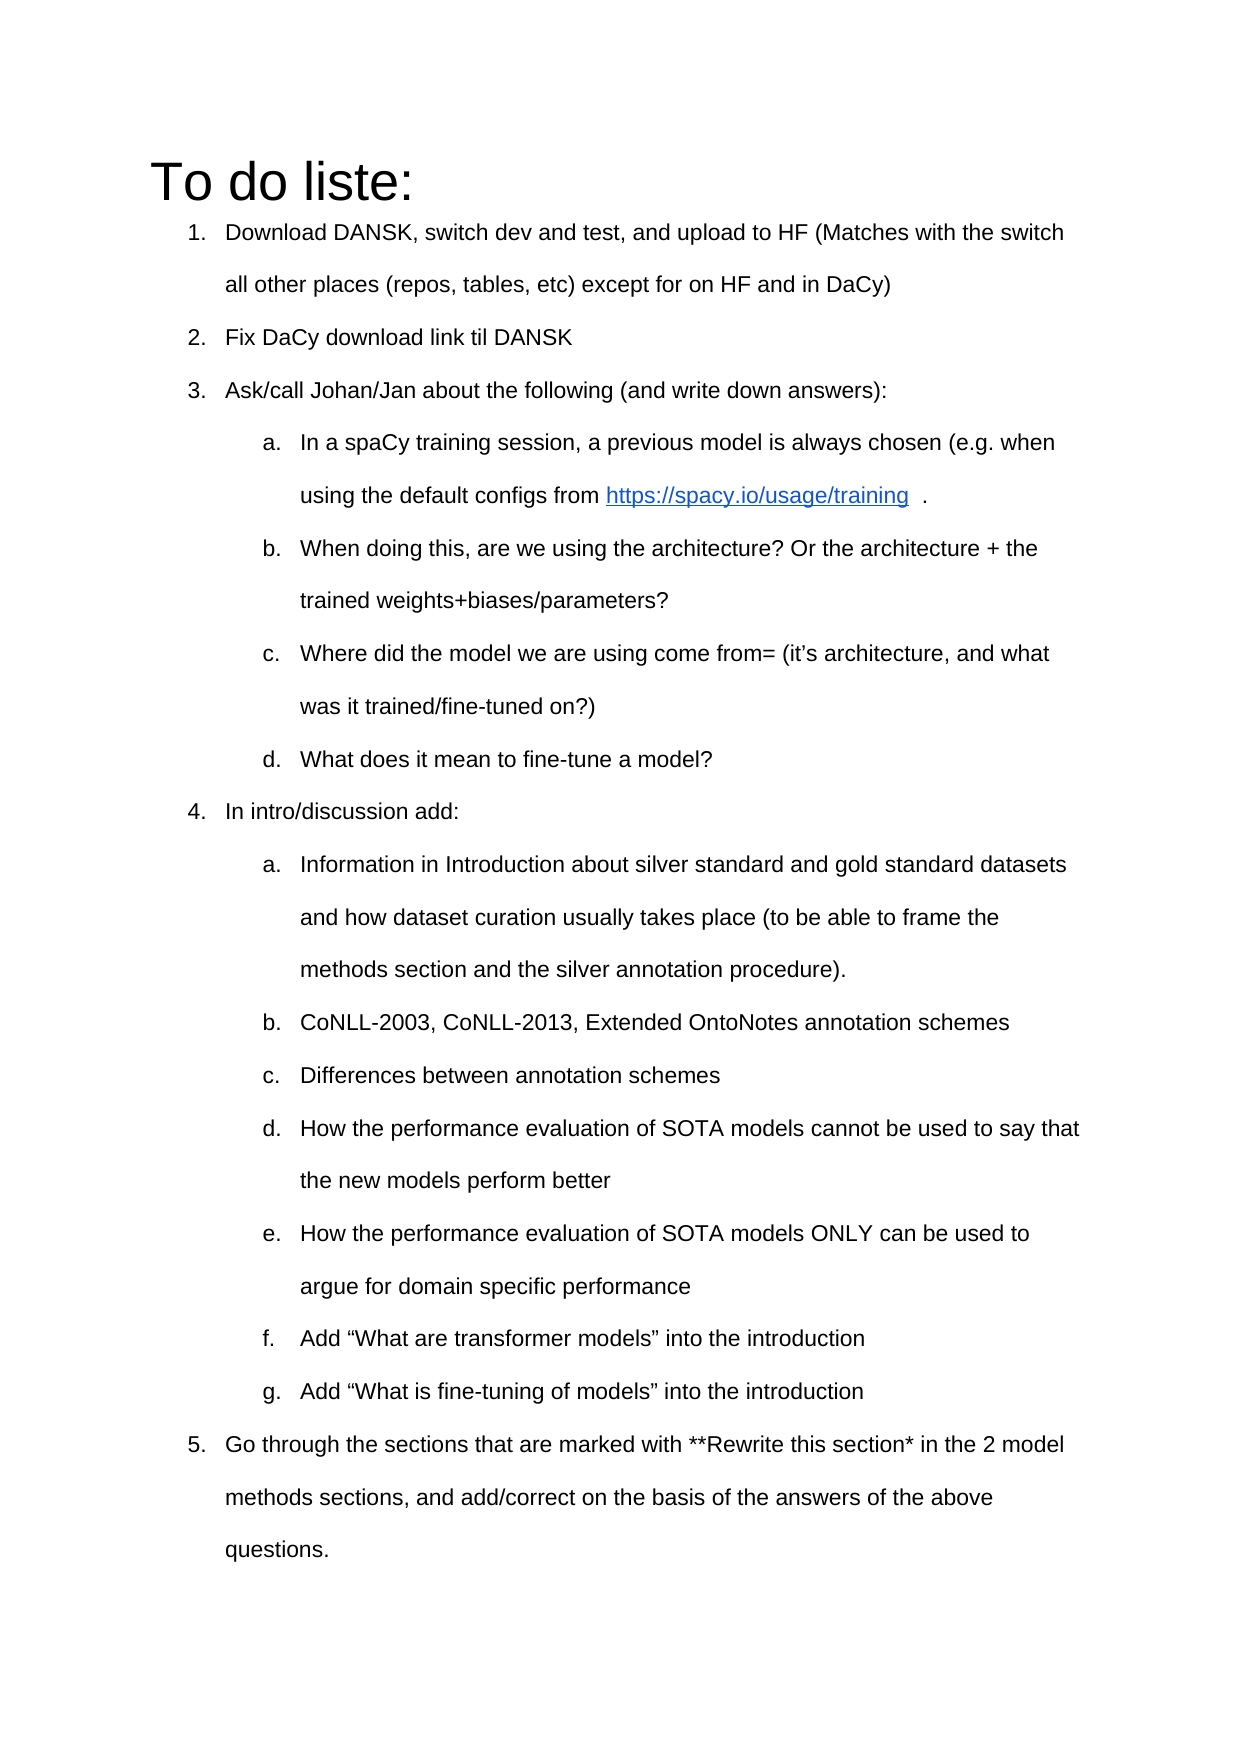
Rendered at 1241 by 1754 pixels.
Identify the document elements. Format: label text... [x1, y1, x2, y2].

list Ask/call Johan/Jan about the following (and write down answers): [187, 377, 1090, 403]
list Download DANSK, switch dev and test, and upload to HF (Matches with the switch all other places (repos, tables, etc) except for on HF and in DaCy) [187, 218, 1090, 298]
list Go through the sections that are marked with **Rewrite this section* in the 2 model methods sections, and add/correct on the basis of the answers of the above questions. [187, 1431, 1090, 1563]
list Add “What is fine-tuning of models” into the introduction [262, 1378, 1090, 1404]
list Fix DaCy download link til DANSK [187, 324, 1090, 350]
list How the performance evaluation of SOTA models ONLY can be used to argue for domain specific performance [262, 1220, 1090, 1299]
list When doing this, are we using the architecture? Or the architecture + the trained weights+biases/parameters? [262, 535, 1090, 614]
list Differences between annotation schemes [262, 1062, 1090, 1088]
title To do liste: [150, 150, 1090, 212]
list CoNLL-2003, CoNLL-2013, Extended OntoNotes annotation schemes [262, 1009, 1090, 1036]
list How the performance evaluation of SOTA models cannot be used to say that the new models perform better [262, 1114, 1090, 1194]
list Where did the model we are using come from= (it’s architecture, and what was it trained/fine-tuned on?) [262, 640, 1090, 719]
list Add “What are transformer models” into the introduction [262, 1325, 1090, 1352]
list In intro/discussion add: [187, 798, 1090, 825]
list In a spaCy training session, a previous model is always chosen (e.g. when using the default configs from https://spacy.io/usage/training . [262, 429, 1090, 508]
list Information in Introduction about silver standard and gold standard datasets and how dataset curation usually takes place (to be able to frame the methods section and the silver annotation procedure). [262, 851, 1090, 983]
list What does it mean to fine-tune a model? [262, 746, 1090, 772]
